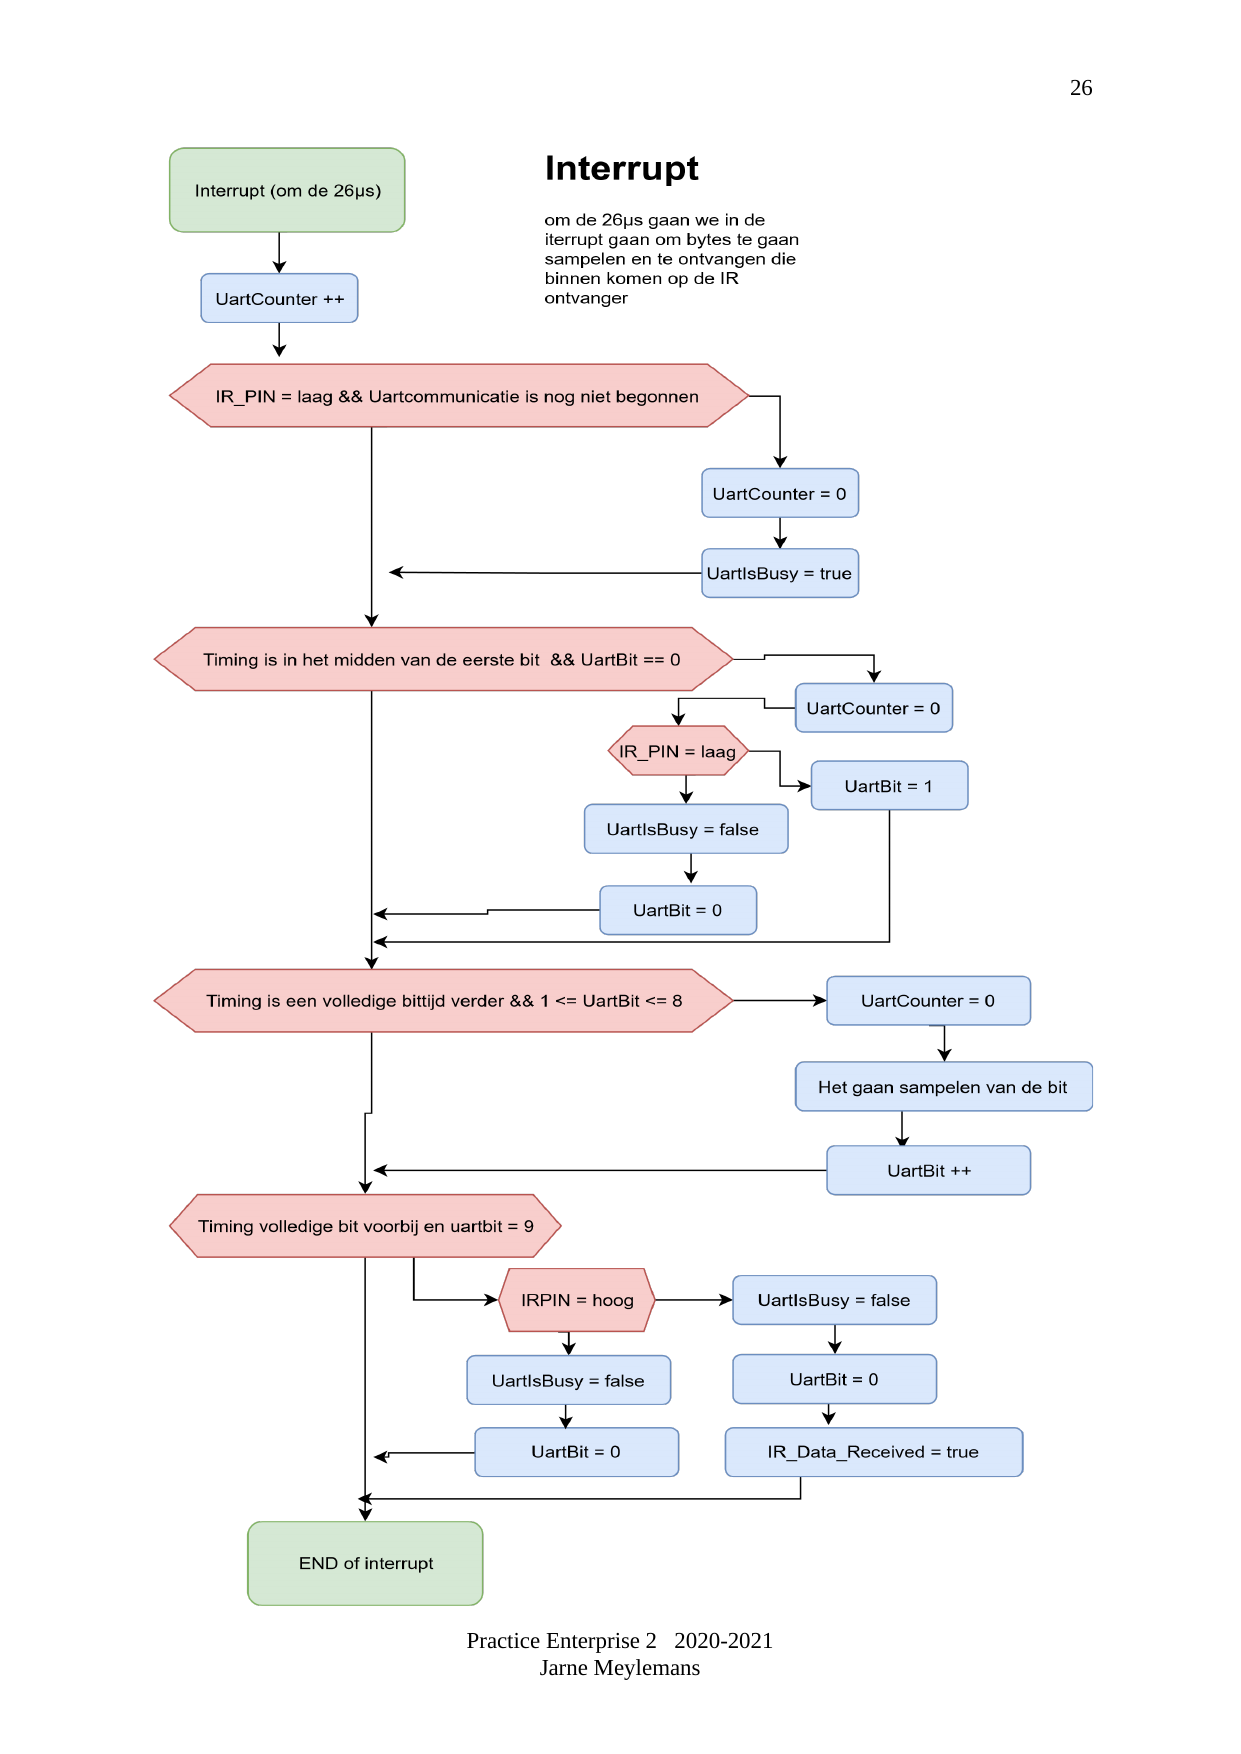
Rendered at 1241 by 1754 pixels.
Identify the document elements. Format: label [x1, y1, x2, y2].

picture [152, 147, 1094, 1606]
